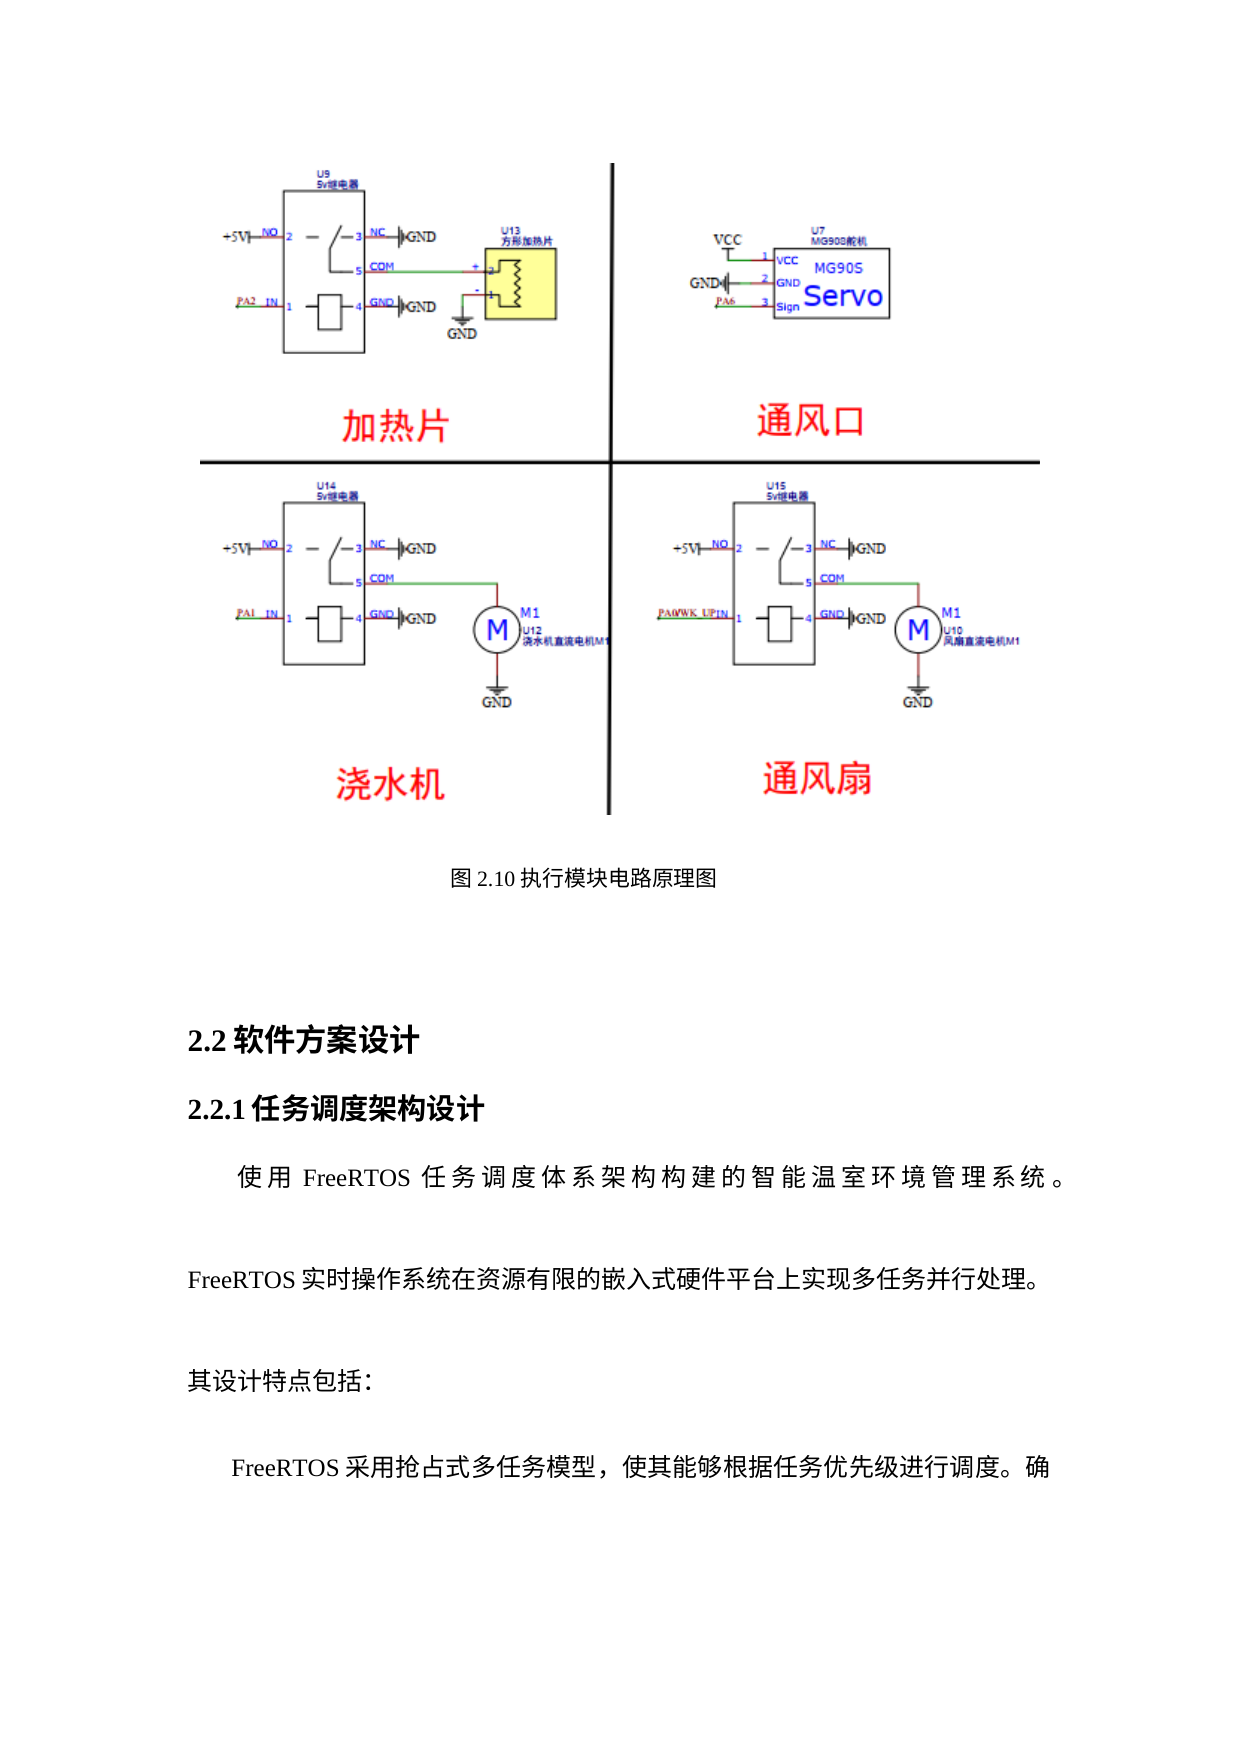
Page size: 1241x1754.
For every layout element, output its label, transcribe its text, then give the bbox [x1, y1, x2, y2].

text 使用FreeRTOS任务调度体系架构构建的智能温室环境管理系统。FreeRTOS实时操作系统在资源有限的嵌入式硬件平台上实现多任务并行处理。其设计特点包括： [187, 1142, 1053, 1413]
subtitle 2.2.1任务调度架构设计 [187, 1073, 1053, 1141]
picture [200, 163, 1040, 815]
text 图 2.10 执行模块电路原理图 [406, 860, 1053, 894]
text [187, 1432, 1053, 1499]
subtitle 2.2软件方案设计 [187, 1004, 1053, 1072]
